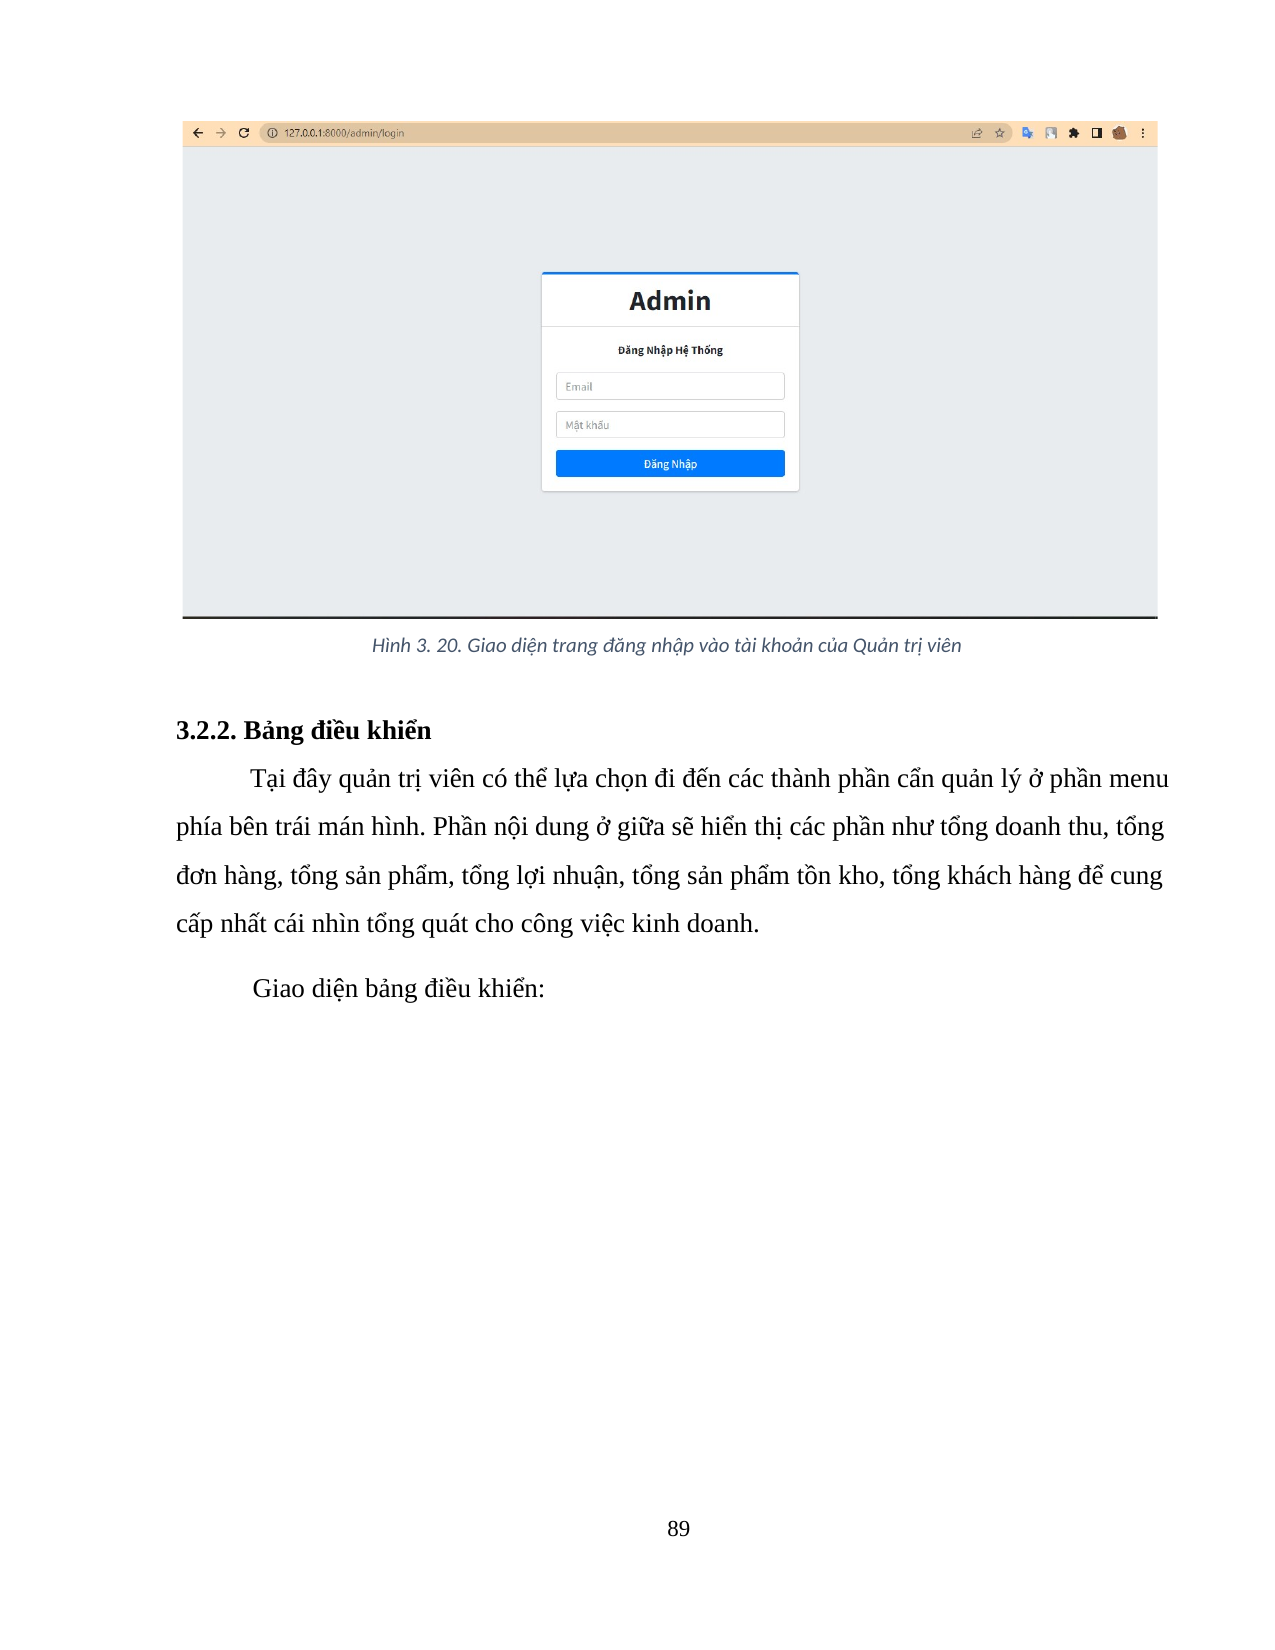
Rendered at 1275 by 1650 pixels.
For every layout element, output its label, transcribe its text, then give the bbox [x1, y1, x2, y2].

text Giao diện bảng điều khiển: [252, 972, 1170, 1003]
text Tại đây quản trị viên có thể lựa chọn đi đến các thành phần cẩn quản lý ở phần menu phía bên trái mán hình. Phần nội dung ở giữa sẽ hiển thị các phần như tổng doanh thu, tổng đơn hàng, tổng sản phẩm, tổng lợi nhuận, tổng sản phẩm tồn kho, tổng khách hàng để cung cấp nhất cái nhìn tổng quát cho công việc kinh doanh. [176, 762, 1176, 938]
text 3.2.2. Bảng điều khiển [176, 714, 1186, 745]
picture [182, 121, 1158, 619]
subtitle Hình 3. 20. Giao diện trang đăng nhập vào tài khoản của Quản trị viên [254, 633, 1080, 658]
